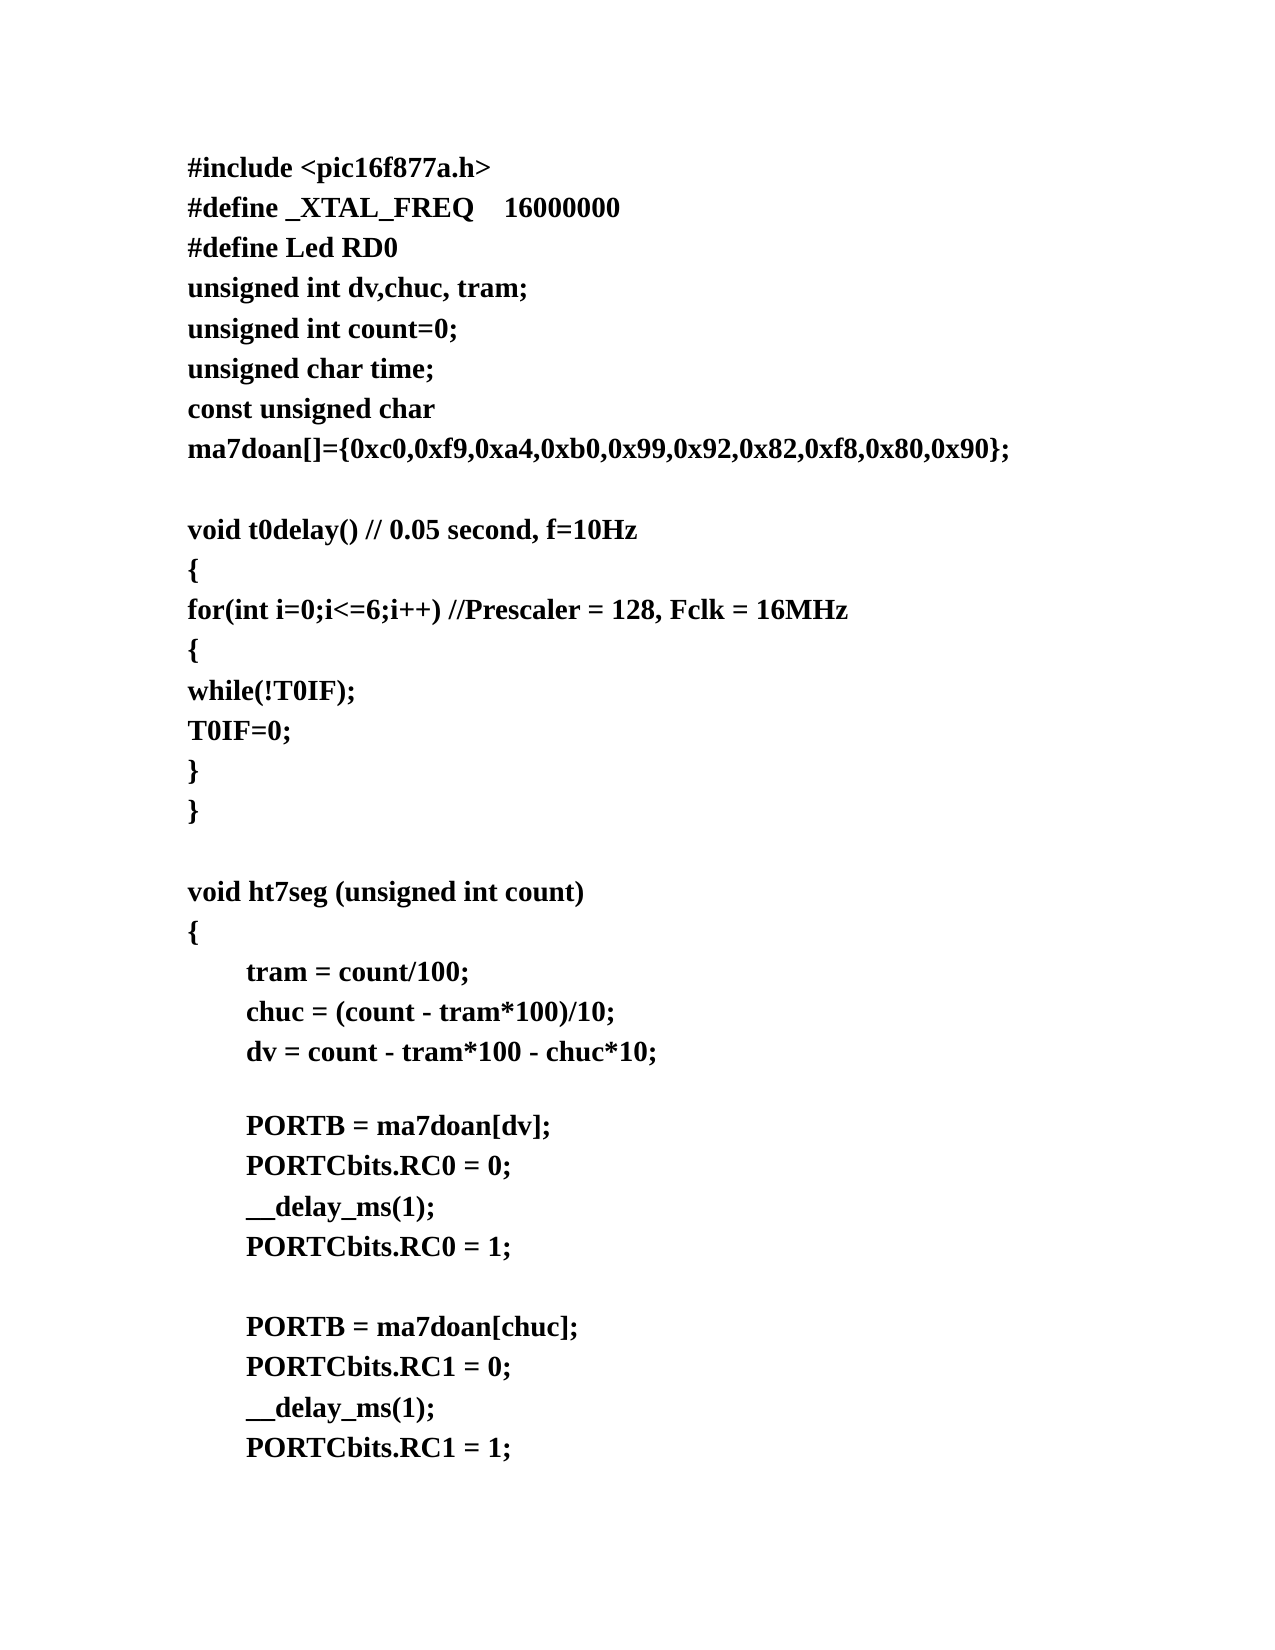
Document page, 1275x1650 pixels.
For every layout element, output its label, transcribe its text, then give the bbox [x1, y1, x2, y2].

text tram = count/100; [187, 954, 1125, 988]
text for(int i=0;i<=6;i++) //Prescaler = 128, Fclk = 16MHz [187, 592, 1125, 626]
text void t0delay() // 0.05 second, f=10Hz [187, 512, 1125, 545]
text PORTCbits.RC1 = 1; [187, 1430, 1125, 1463]
text { [187, 552, 1125, 586]
text PORTCbits.RC1 = 0; [187, 1349, 1125, 1383]
text T0IF=0; [187, 713, 1125, 746]
text #include <pic16f877a.h> [187, 150, 1125, 183]
text } [187, 753, 1125, 787]
text PORTCbits.RC0 = 1; [187, 1229, 1125, 1262]
text __delay_ms(1); [187, 1189, 1125, 1222]
text void ht7seg (unsigned int count) [187, 874, 1125, 907]
text __delay_ms(1); [187, 1390, 1125, 1423]
text unsigned int dv,chuc, tram; [187, 271, 1125, 304]
text #define _XTAL_FREQ 16000000 [187, 190, 1125, 224]
text { [187, 632, 1125, 666]
text PORTB = ma7doan[dv]; [187, 1108, 1125, 1142]
text #define Led RD0 [187, 230, 1125, 264]
text while(!T0IF); [187, 673, 1125, 706]
text PORTB = ma7doan[chuc]; [187, 1309, 1125, 1343]
text dv = count - tram*100 - chuc*10; [187, 1034, 1125, 1068]
text unsigned char time; [187, 351, 1125, 384]
text } [187, 793, 1125, 827]
text PORTCbits.RC0 = 0; [187, 1148, 1125, 1182]
text unsigned int count=0; [187, 311, 1125, 344]
text const unsigned char ma7doan[]={0xc0,0xf9,0xa4,0xb0,0x99,0x92,0x82,0xf8,0x80,0x90}; [187, 391, 1125, 465]
text chuc = (count - tram*100)/10; [187, 994, 1125, 1028]
text { [187, 914, 1125, 947]
